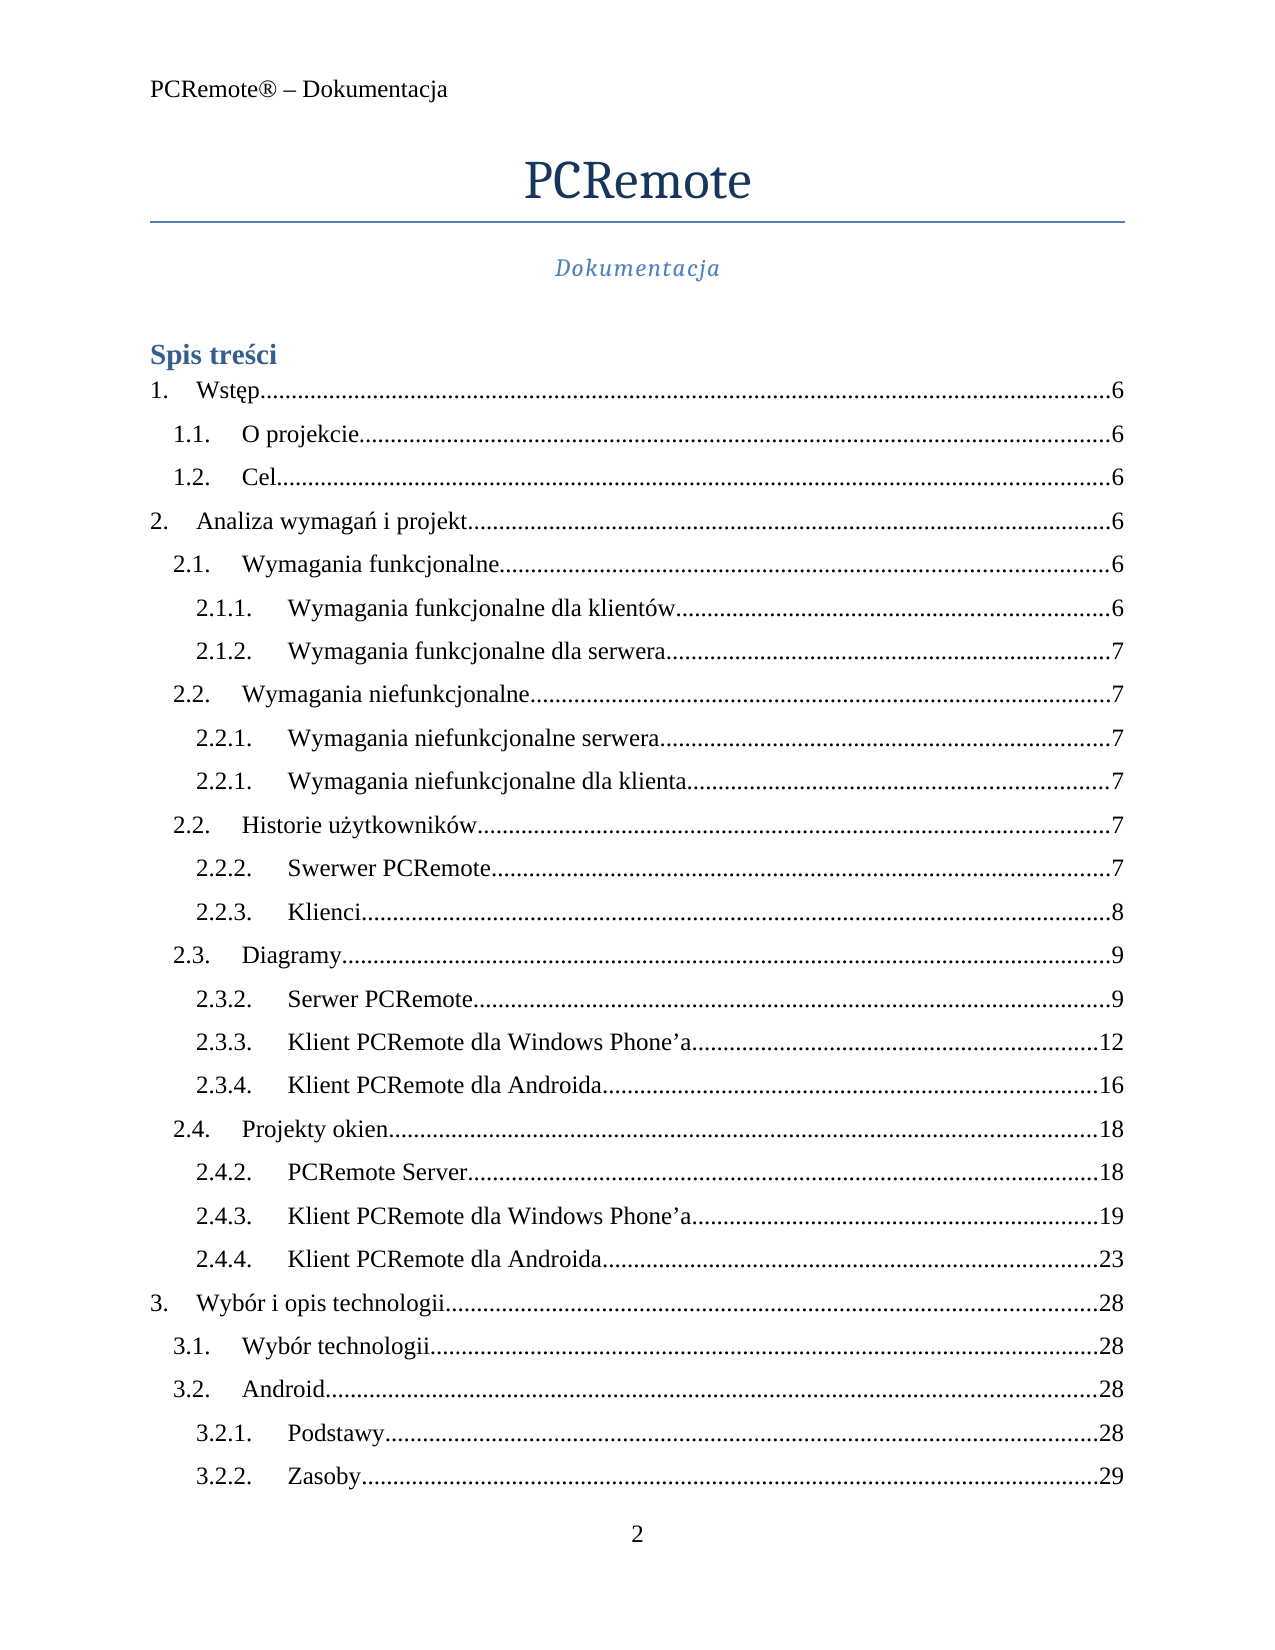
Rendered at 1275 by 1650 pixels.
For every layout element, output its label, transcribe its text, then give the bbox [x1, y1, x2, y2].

title PCRemote [150, 150, 1125, 221]
subtitle Dokumentacja [150, 254, 1125, 283]
